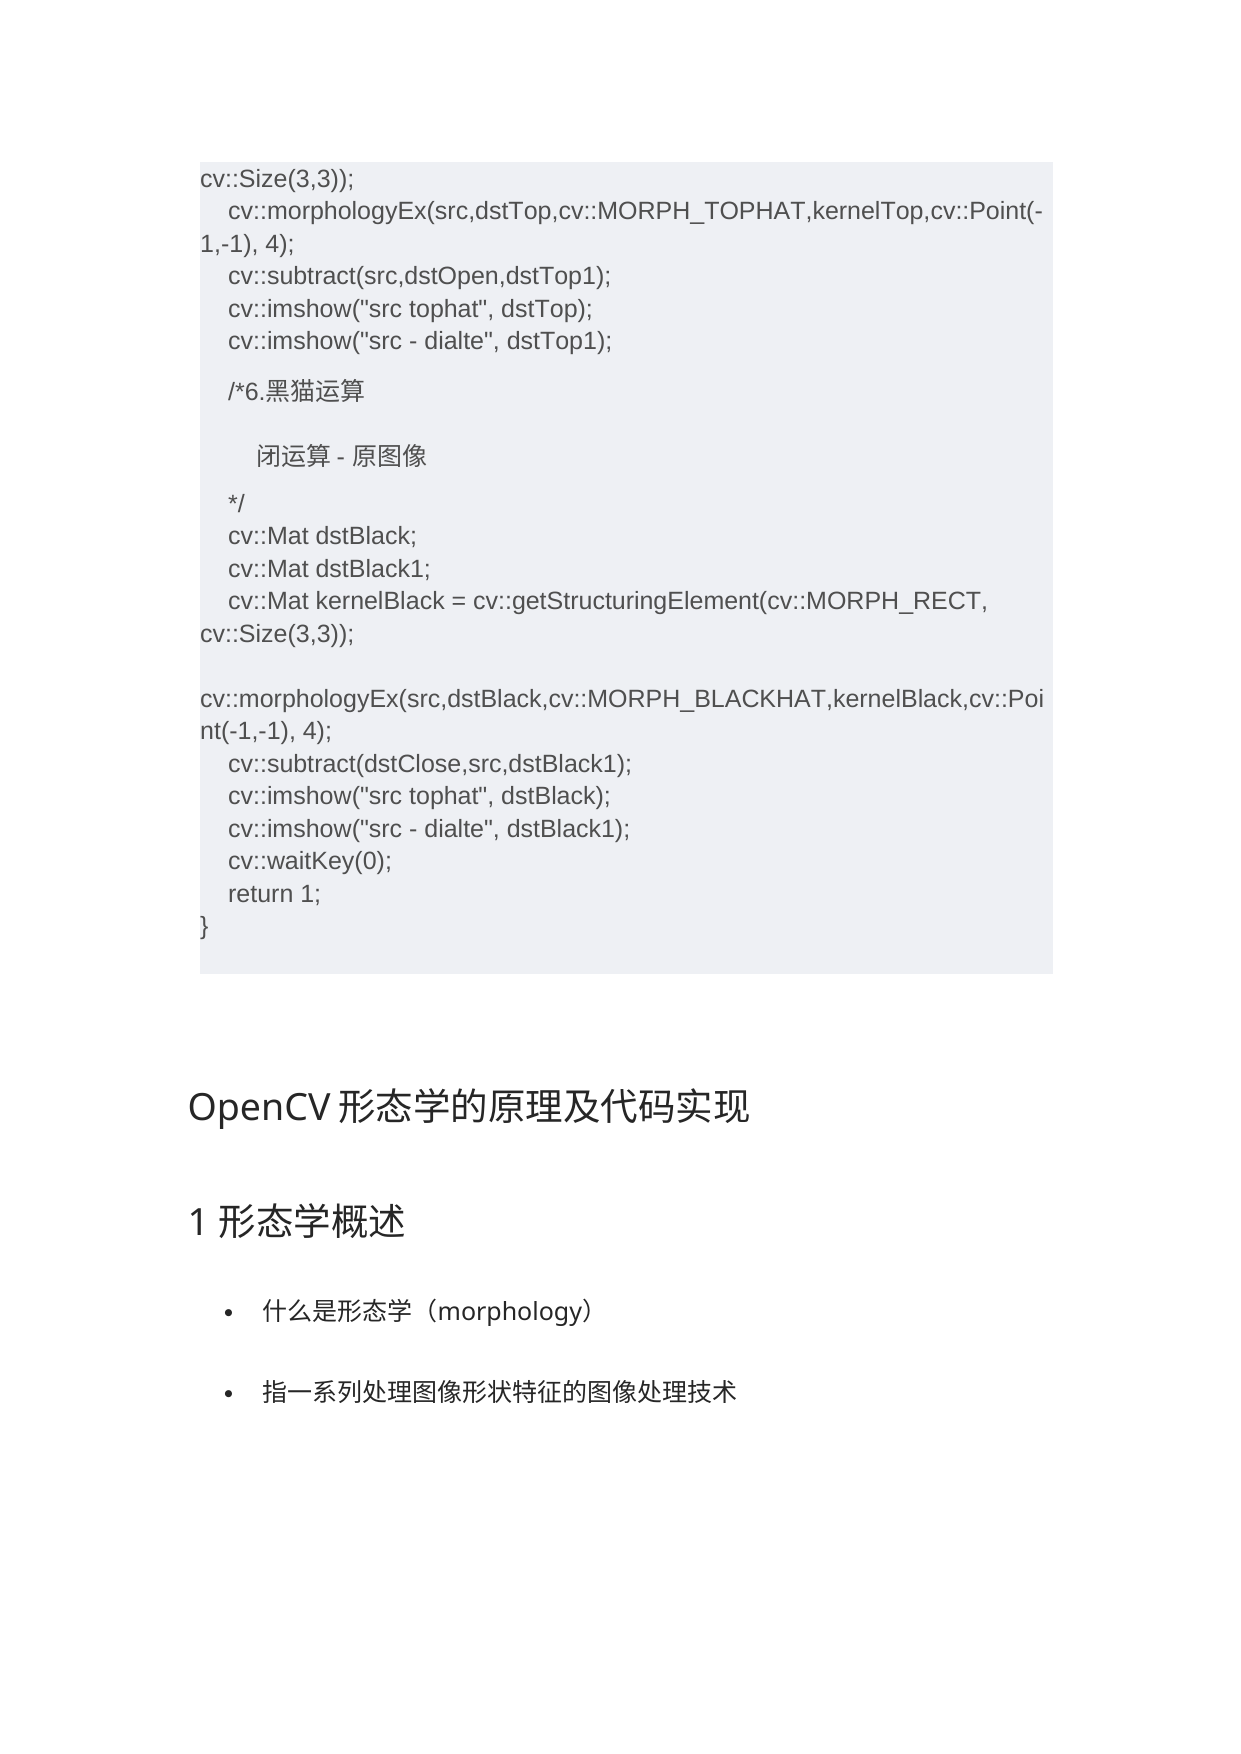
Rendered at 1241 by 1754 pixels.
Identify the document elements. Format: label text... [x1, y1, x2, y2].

list 指一系列处理图像形状特征的图像处理技术 [225, 1358, 1053, 1423]
text 1 形态学概述 [187, 1187, 1053, 1252]
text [200, 162, 1053, 844]
text OpenCV形态学的原理及代码实现 [187, 1072, 1053, 1137]
text cv::waitKey(0); return 1; } [200, 844, 1053, 942]
list 什么是形态学（morphology） [225, 1277, 1053, 1342]
